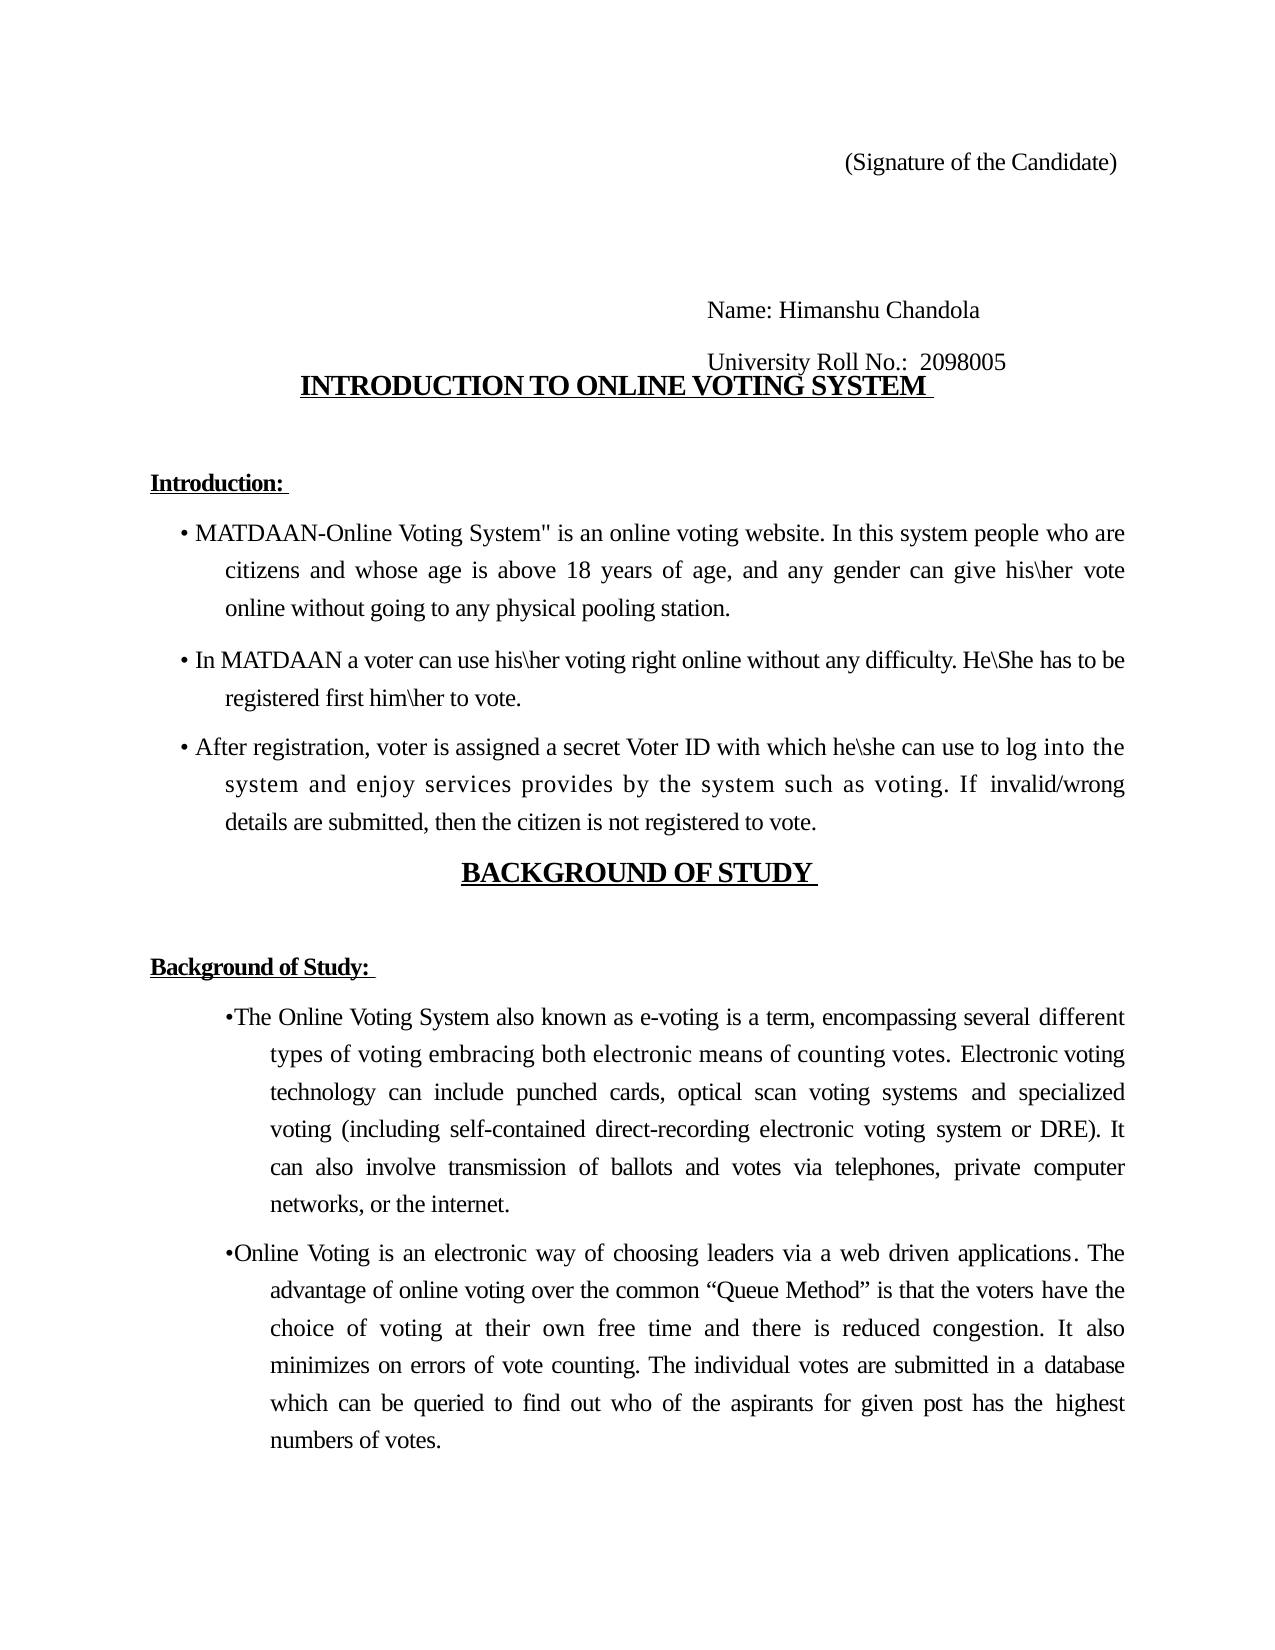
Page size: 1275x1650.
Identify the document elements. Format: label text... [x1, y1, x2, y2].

text INTRODUCTION TO ONLINE VOTING SYSTEM [300, 375, 1125, 400]
text Background of Study: [150, 955, 1125, 980]
list After registration, voter is assigned a secret Voter ID with which he\she can use to log into the system and enjoy services provides by the system such as voting. If invalid/wrong details are submitted, then the citizen is not registered to vote. [180, 725, 1125, 837]
text University Roll No.: 2098005 [652, 350, 1125, 375]
text Name: Himanshu Chandola [652, 299, 1125, 324]
list MATDAAN-Online Voting System" is an online voting website. In this system people who are citizens and whose age is above 18 years of age, and any gender can give his\her vote online without going to any physical pooling station. [180, 511, 1125, 624]
text BACKGROUND OF STUDY [150, 862, 1125, 887]
list In MATDAAN a voter can use his\her voting right online without any difficulty. He\She has to be registered first him\her to vote. [180, 639, 1125, 714]
text (Signature of the Candidate) [150, 150, 1117, 175]
list Online Voting is an electronic way of choosing leaders via a web driven applications. The advantage of online voting over the common “Queue Method” is that the voters have the choice of voting at their own free time and there is reduced congestion. It also minimizes on errors of vote counting. The individual votes are submitted in a database which can be queried to find out who of the aspirants for given post has the highest numbers of votes. [225, 1231, 1125, 1456]
list The Online Voting System also known as e-voting is a term, encompassing several different types of voting embracing both electronic means of counting votes. Electronic voting technology can include punched cards, optical scan voting systems and specialized voting (including self-contained direct-recording electronic voting system or DRE). It can also involve transmission of ballots and votes via telephones, private computer networks, or the internet. [225, 995, 1125, 1220]
text Introduction: [150, 471, 1125, 496]
